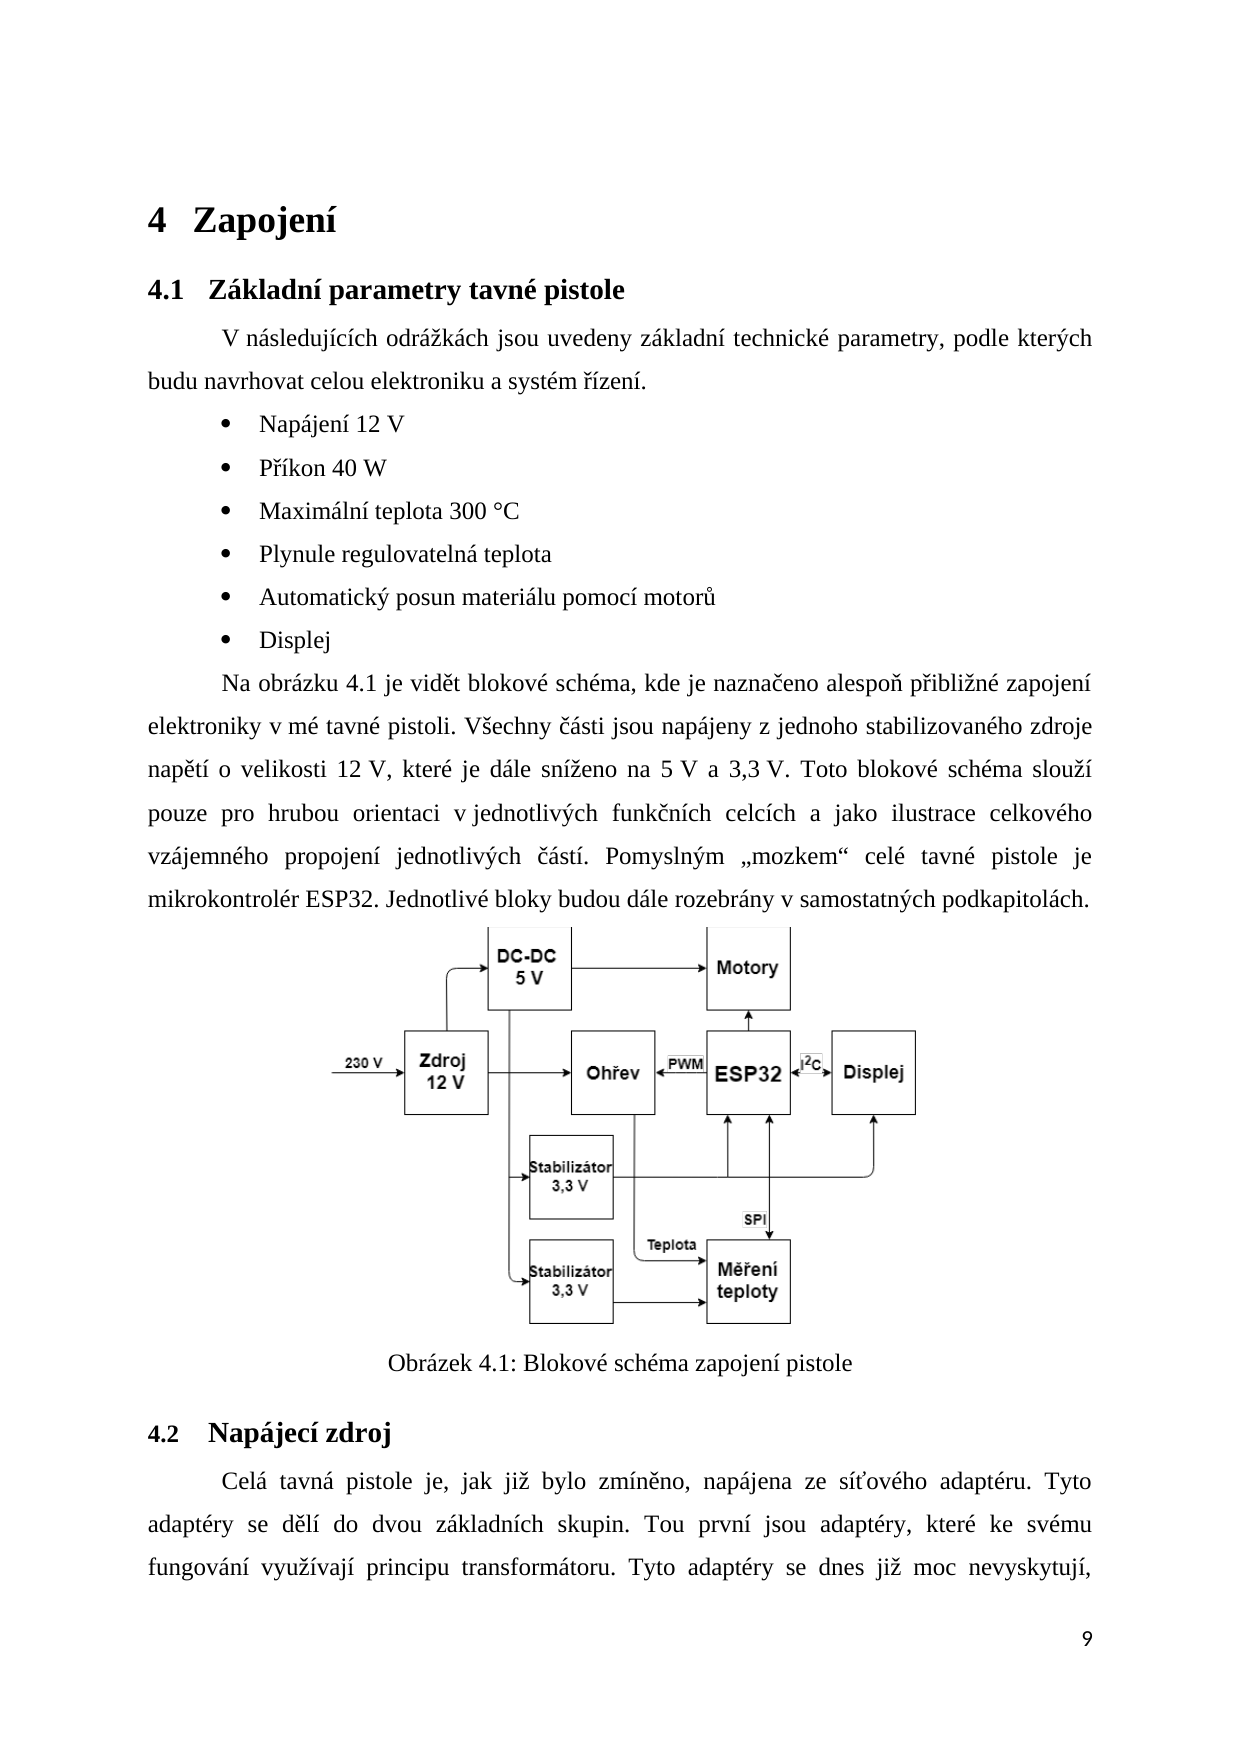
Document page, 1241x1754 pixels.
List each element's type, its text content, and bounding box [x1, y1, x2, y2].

subtitle Základní parametry tavné pistole [148, 272, 1093, 306]
text Na obrázku 4.1 je vidět blokové schéma, kde je naznačeno alespoň přibližné zapojení elektroniky v mé tavné pistoli. Všechny části jsou napájeny z jednoho stabilizovaného zdroje napětí o velikosti 12 V, které je dále sníženo na 5 V a 3,3 V. Toto blokové schéma slouží pouze pro hrubou orientaci v jednotlivých funkčních celcích a jako ilustrace celkového vzájemného propojení jednotlivých částí. Pomyslným „mozkem“ celé tavné pistole je mikrokontrolér ESP32. Jednotlivé bloky budou dále rozebrány v samostatných podkapitolách. [148, 668, 1093, 913]
subtitle Zapojení [148, 198, 1093, 241]
list Příkon 40 W [221, 453, 1093, 481]
subtitle Napájecí zdroj [148, 1415, 1093, 1448]
text Obrázek 4.1: Blokové schéma zapojení pistole [148, 1348, 1093, 1377]
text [148, 1466, 1093, 1581]
list Maximální teplota 300 °C [221, 496, 1093, 524]
picture [324, 927, 917, 1324]
list Displej [221, 625, 1093, 654]
list Automatický posun materiálu pomocí motorů [221, 582, 1093, 611]
list Plynule regulovatelná teplota [221, 539, 1093, 568]
list Napájení 12 V [221, 409, 1093, 438]
text V následujících odrážkách jsou uvedeny základní technické parametry, podle kterých budu navrhovat celou elektroniku a systém řízení. [148, 323, 1093, 395]
